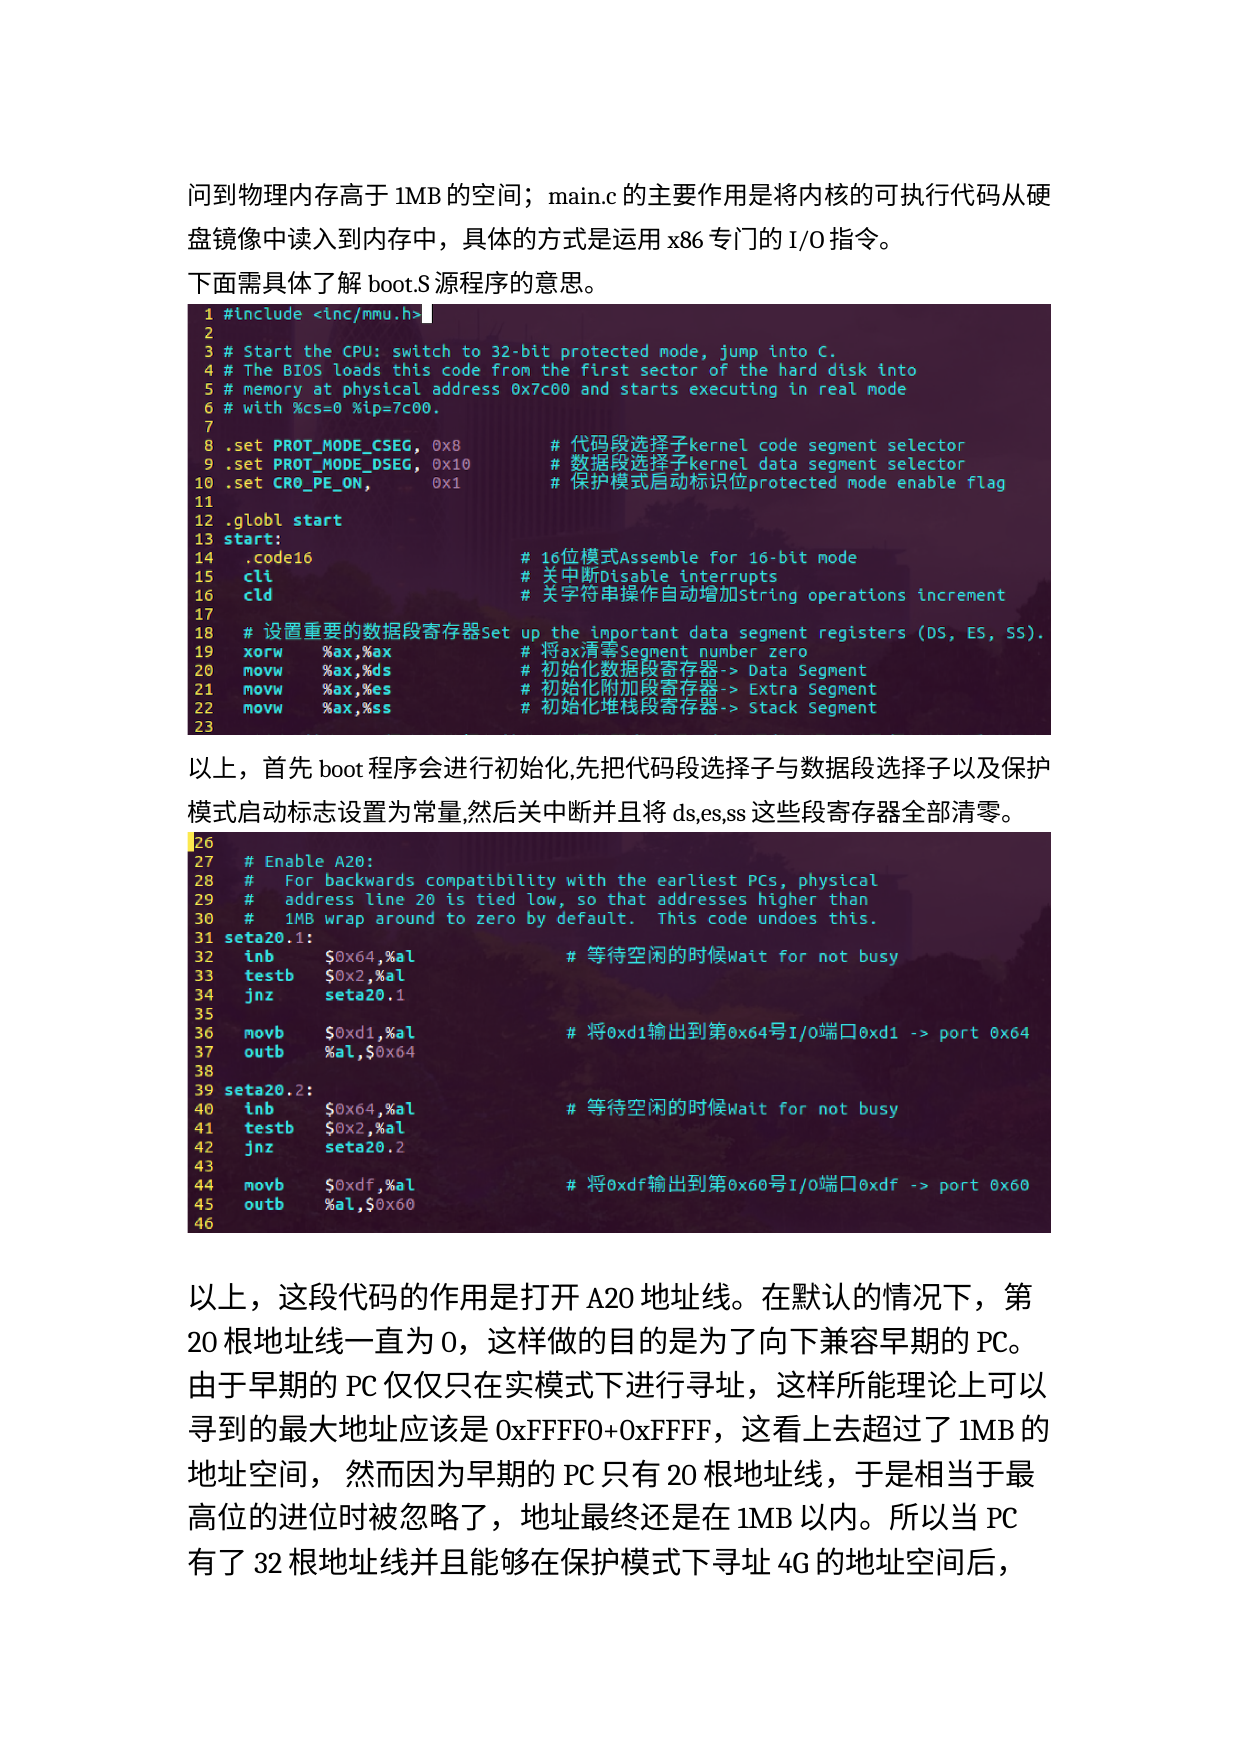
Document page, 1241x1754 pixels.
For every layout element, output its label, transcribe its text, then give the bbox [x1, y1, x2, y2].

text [187, 1273, 1053, 1582]
text 下面需具体了解boot.S源程序的意思。 [187, 260, 1053, 304]
picture [187, 832, 1051, 1233]
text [187, 172, 1053, 260]
picture [187, 304, 1051, 735]
text 以上，首先boot程序会进行初始化,先把代码段选择子与数据段选择子以及保护模式启动标志设置为常量,然后关中断并且将ds,es,ss这些段寄存器全部清零。 [187, 745, 1053, 833]
